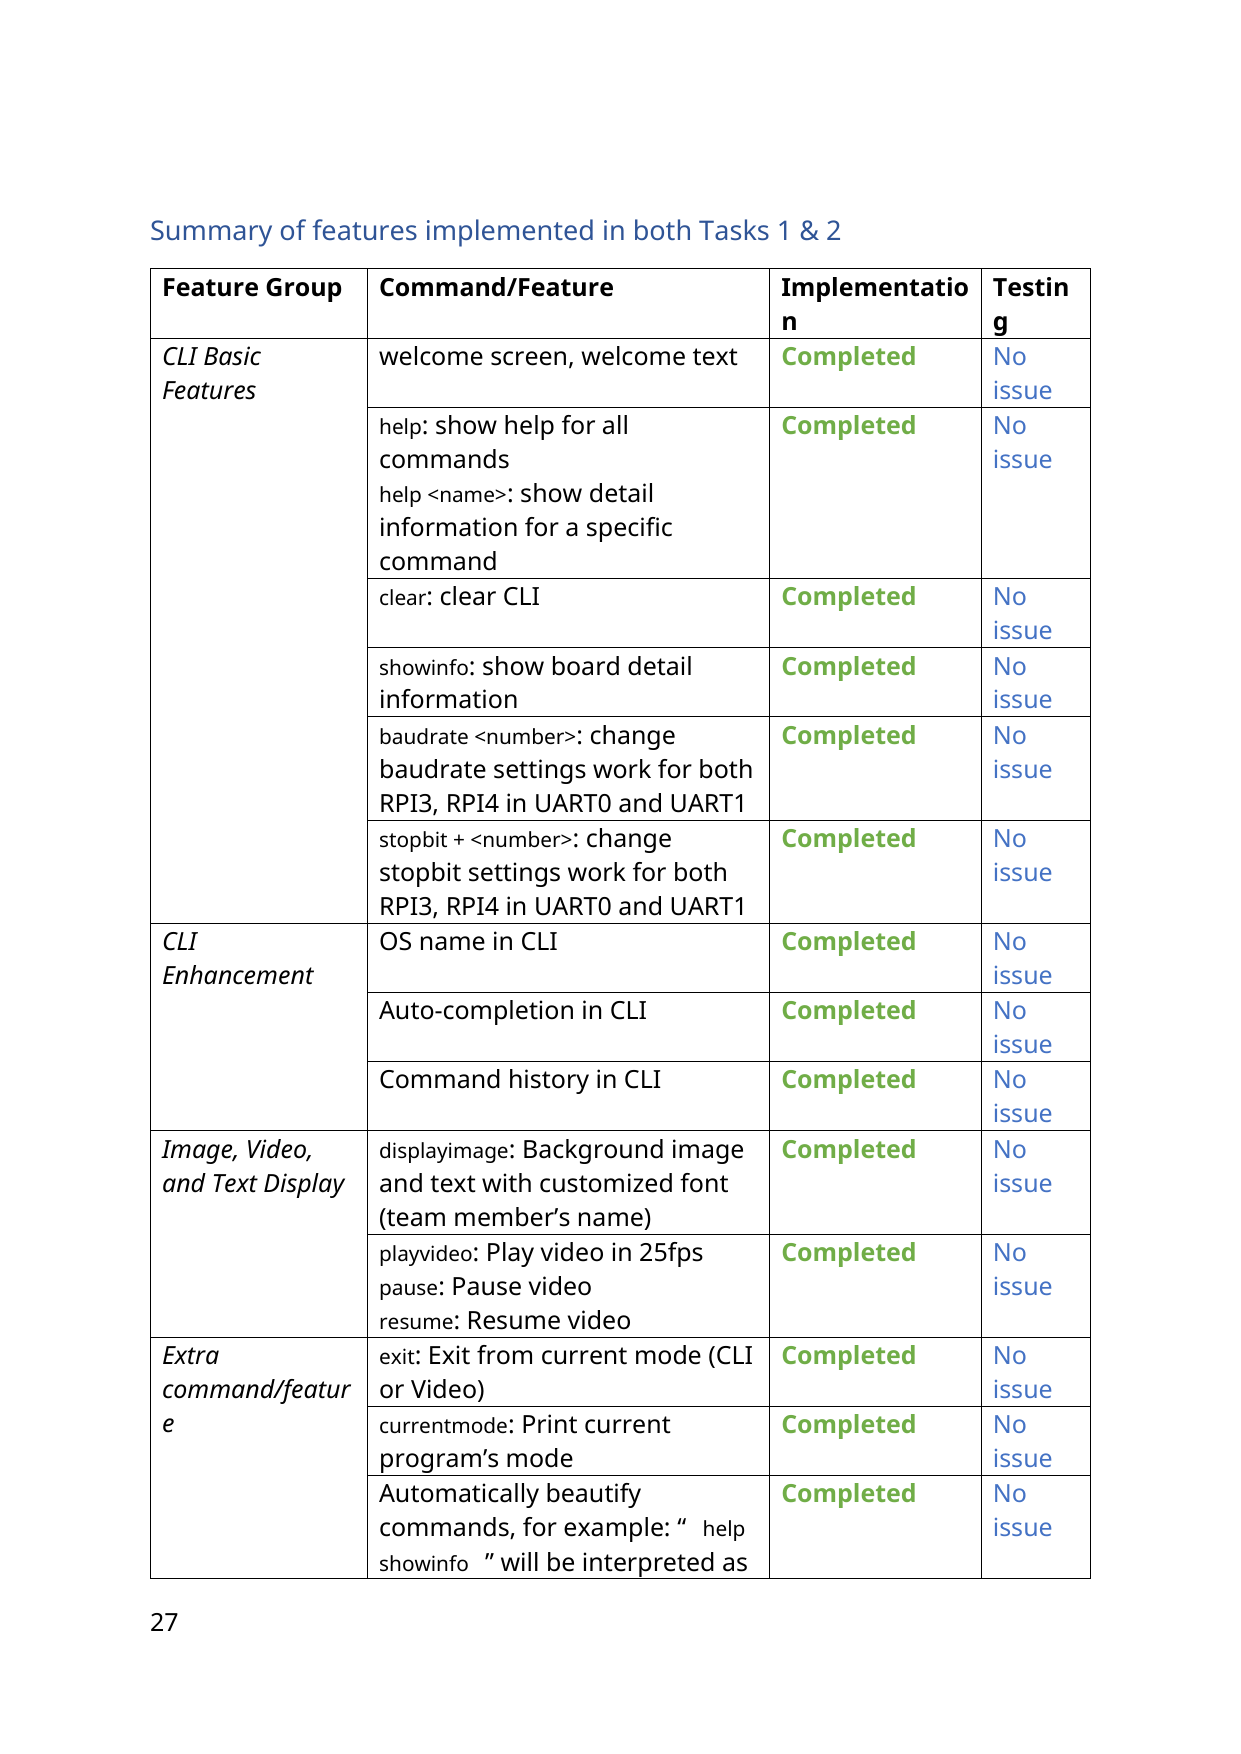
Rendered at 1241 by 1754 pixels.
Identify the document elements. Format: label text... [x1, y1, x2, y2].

table_cell No issue [982, 1062, 1090, 1130]
table_cell No issue [982, 339, 1090, 407]
table_cell Extra command/feature [151, 1338, 367, 1578]
table_cell clear: clear CLI [368, 579, 769, 647]
table_header Command/Feature [368, 269, 769, 337]
table_cell No issue [982, 717, 1090, 819]
table_cell Completed [770, 821, 981, 923]
table_cell Completed [770, 1338, 981, 1406]
table_cell No issue [982, 1235, 1090, 1337]
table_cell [368, 1476, 769, 1578]
table_cell Completed [770, 1407, 981, 1475]
table_header Implementation [770, 269, 981, 337]
table_cell Completed [770, 408, 981, 578]
table_cell Completed [770, 1235, 981, 1337]
table_cell No issue [982, 993, 1090, 1061]
table_cell Completed [770, 1062, 981, 1130]
table_cell showinfo: show board detail information [368, 648, 769, 716]
table_cell displayimage: Background image and text with customized font (team member’s name) [368, 1131, 769, 1233]
table_cell No issue [982, 1131, 1090, 1233]
table_cell No issue [982, 924, 1090, 992]
table_cell CLI Enhancement [151, 924, 367, 1130]
table_cell No issue [982, 1407, 1090, 1475]
table_cell No issue [982, 408, 1090, 578]
table_cell Completed [770, 339, 981, 407]
table_cell currentmode: Print current program’s mode [368, 1407, 769, 1475]
table_cell playvideo: Play video in 25fps pause: Pause video resume: Resume video [368, 1235, 769, 1337]
table_cell stopbit + <number>: change stopbit settings work for both RPI3, RPI4 in UART0 and UART1 [368, 821, 769, 923]
table_cell exit: Exit from current mode (CLI or Video) [368, 1338, 769, 1406]
subtitle Summary of features implemented in both Tasks 1 & 2 [150, 212, 1090, 249]
table_header Testing [982, 269, 1090, 337]
table_cell No issue [982, 579, 1090, 647]
table_cell Image, Video, and Text Display [151, 1131, 367, 1337]
table_cell No issue [982, 1338, 1090, 1406]
table_cell CLI Basic Features [151, 339, 367, 923]
table_cell Completed [770, 579, 981, 647]
table_header Feature Group [151, 269, 367, 337]
table_cell OS name in CLI [368, 924, 769, 992]
table_cell Completed [770, 993, 981, 1061]
table_cell No issue [982, 1476, 1090, 1578]
table_cell Completed [770, 1131, 981, 1233]
table_cell Completed [770, 648, 981, 716]
table_cell Completed [770, 717, 981, 819]
table_cell Completed [770, 924, 981, 992]
table_cell Auto-completion in CLI [368, 993, 769, 1061]
table_cell welcome screen, welcome text [368, 339, 769, 407]
table_cell help: show help for all commands help <name>: show detail information for a specific command [368, 408, 769, 578]
table_cell No issue [982, 648, 1090, 716]
table_cell Command history in CLI [368, 1062, 769, 1130]
table_cell Completed [770, 1476, 981, 1578]
table_cell baudrate <number>: change baudrate settings work for both RPI3, RPI4 in UART0 and UART1 [368, 717, 769, 819]
table_cell No issue [982, 821, 1090, 923]
